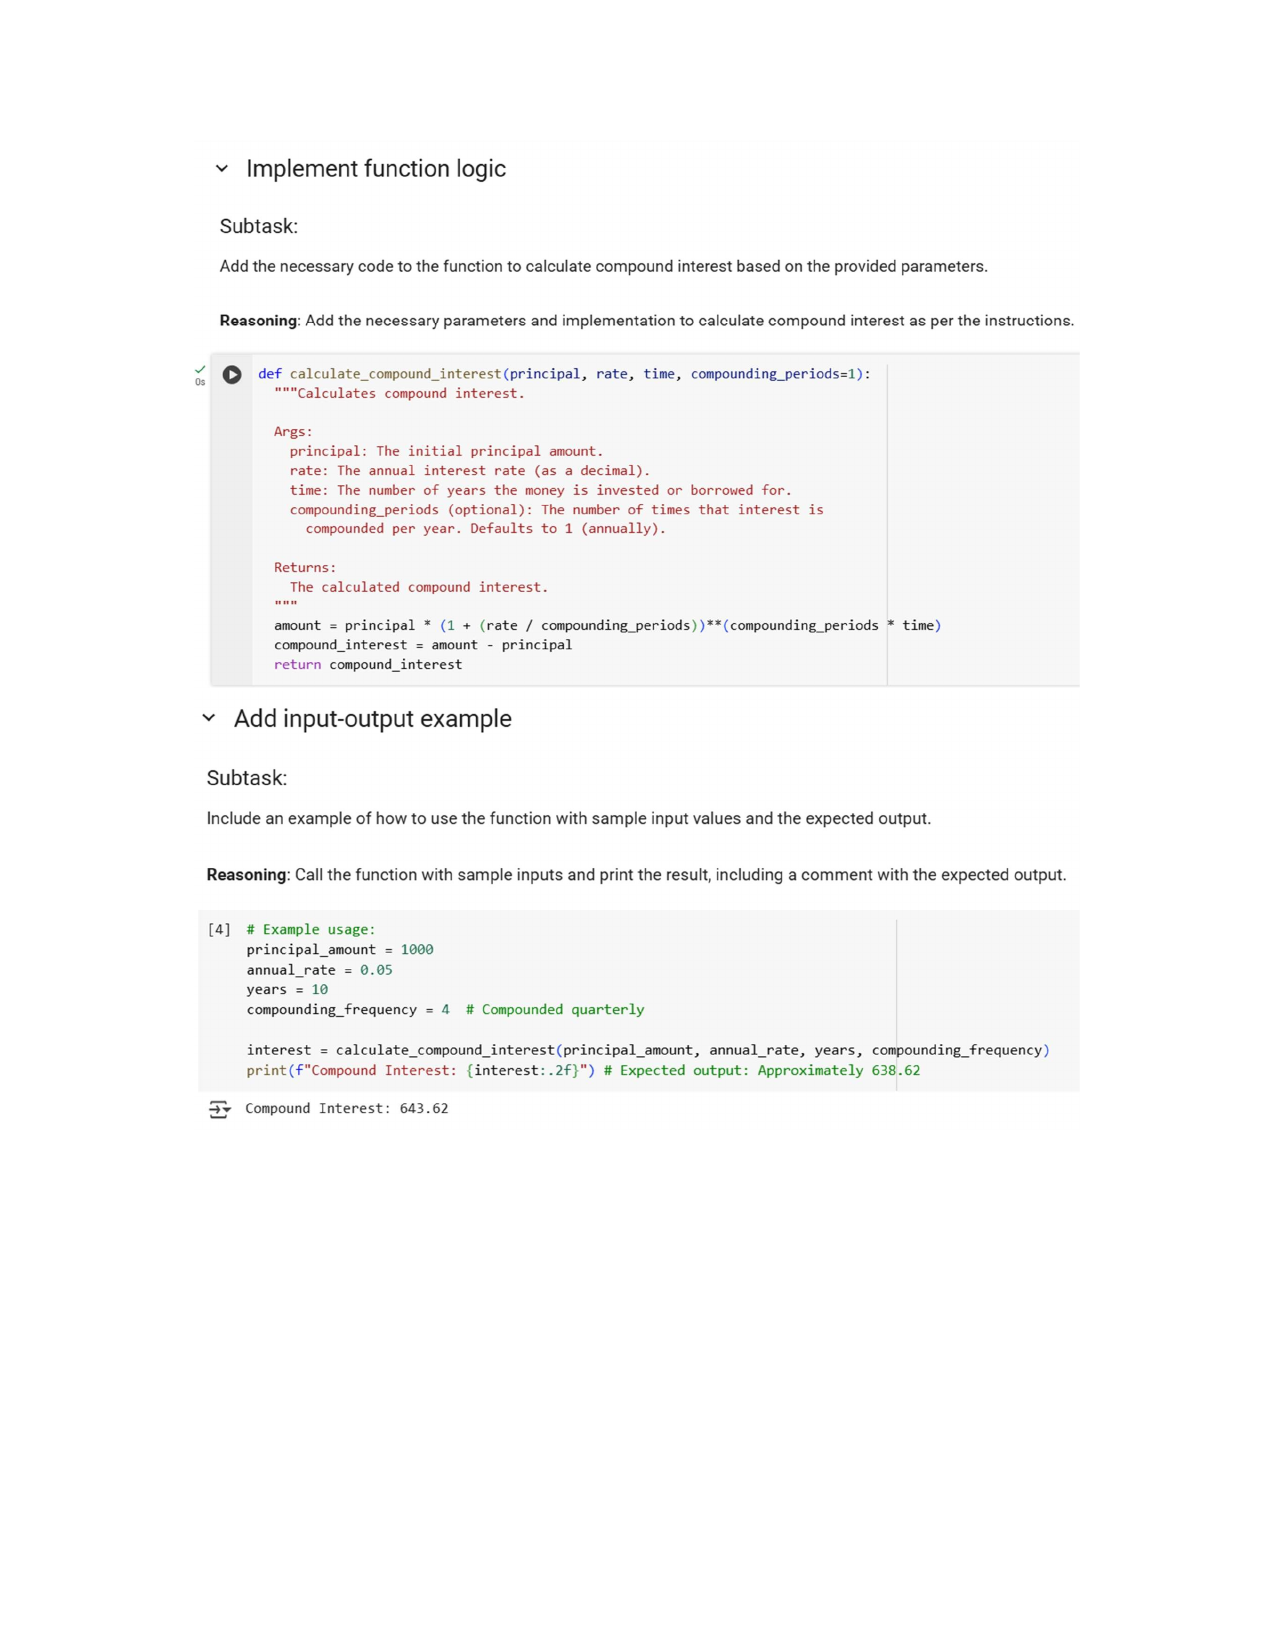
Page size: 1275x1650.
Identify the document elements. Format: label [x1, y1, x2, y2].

picture [194, 691, 1080, 1130]
picture [194, 140, 1080, 688]
